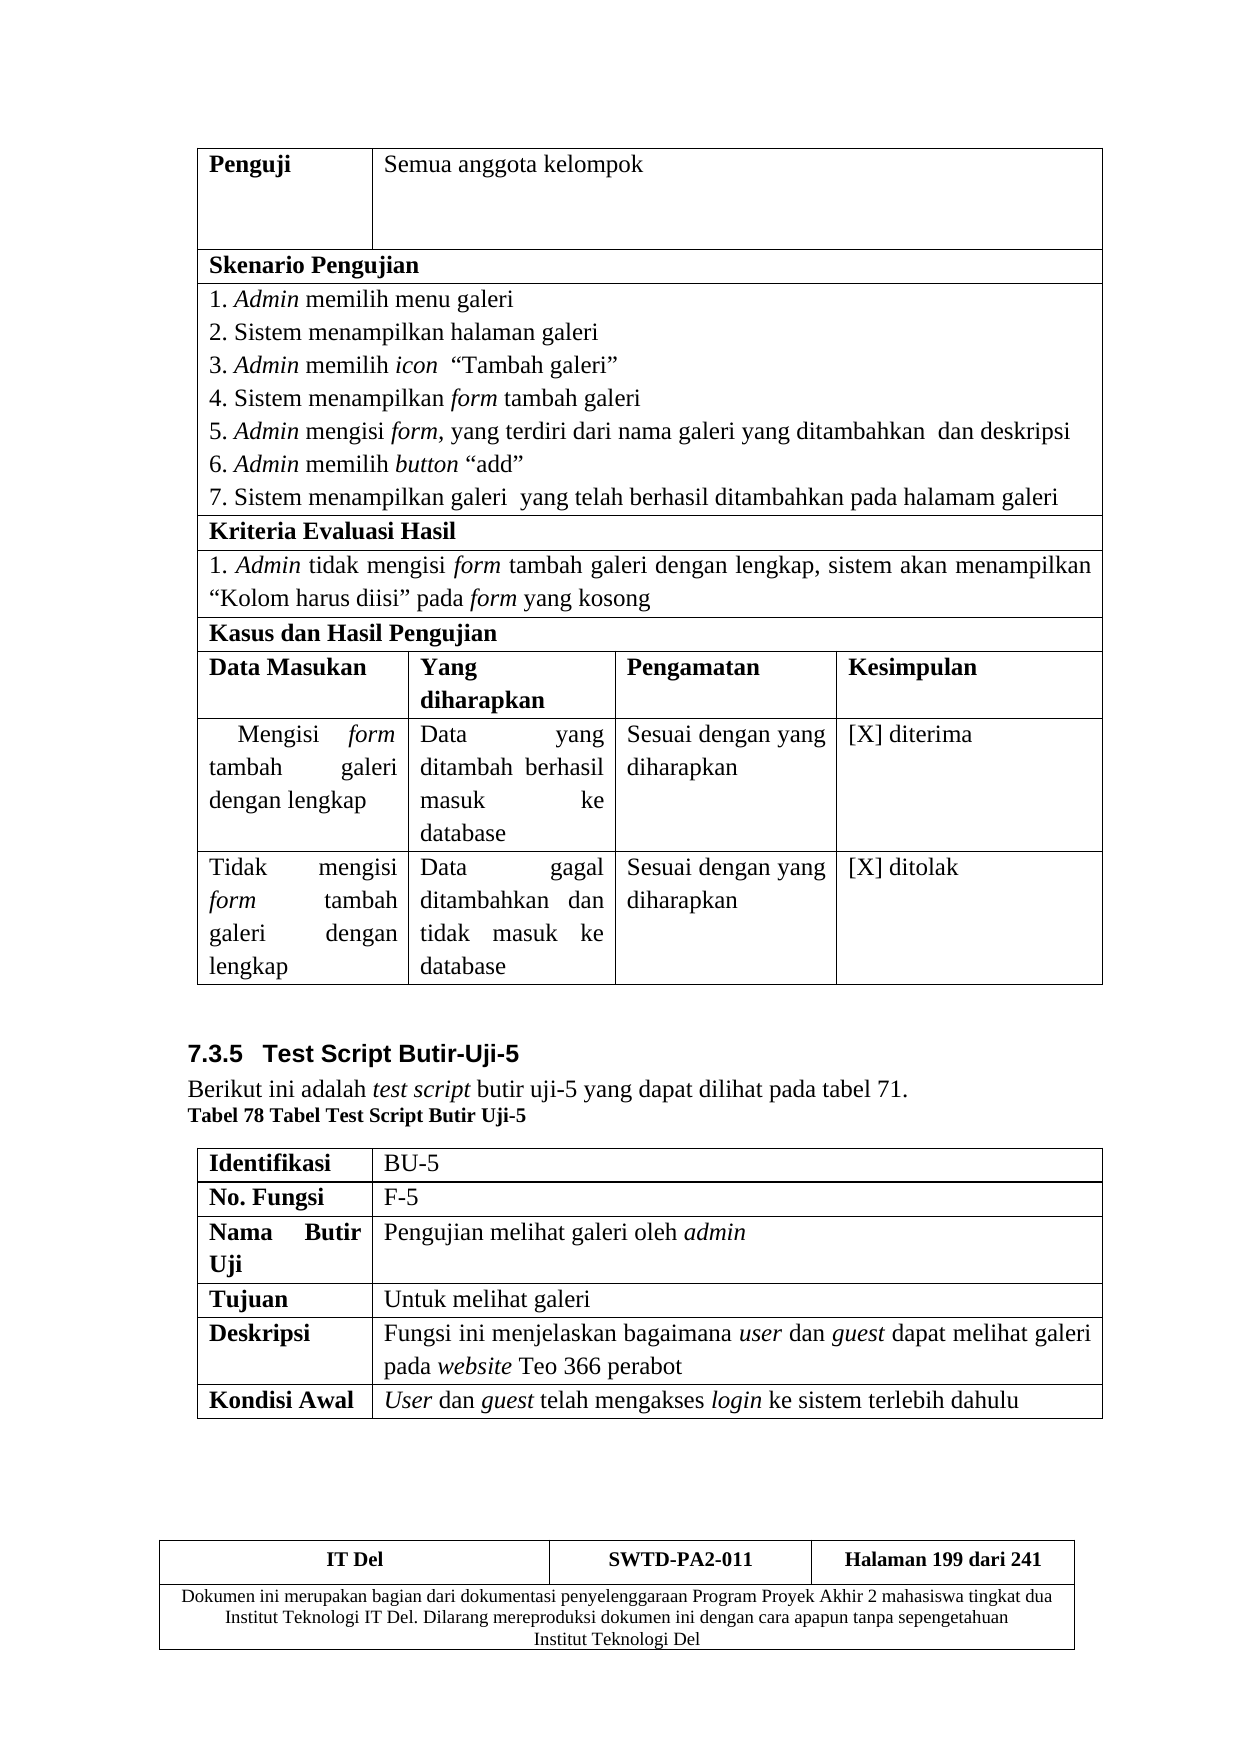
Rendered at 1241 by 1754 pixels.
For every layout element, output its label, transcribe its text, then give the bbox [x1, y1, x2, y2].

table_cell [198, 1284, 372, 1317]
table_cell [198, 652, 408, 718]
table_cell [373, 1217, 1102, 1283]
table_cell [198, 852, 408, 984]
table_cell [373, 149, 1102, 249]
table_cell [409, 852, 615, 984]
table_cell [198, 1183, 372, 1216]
text Berikut ini adalah test script butir uji-5 yang dapat dilihat pada tabel 71. [187, 1074, 1092, 1102]
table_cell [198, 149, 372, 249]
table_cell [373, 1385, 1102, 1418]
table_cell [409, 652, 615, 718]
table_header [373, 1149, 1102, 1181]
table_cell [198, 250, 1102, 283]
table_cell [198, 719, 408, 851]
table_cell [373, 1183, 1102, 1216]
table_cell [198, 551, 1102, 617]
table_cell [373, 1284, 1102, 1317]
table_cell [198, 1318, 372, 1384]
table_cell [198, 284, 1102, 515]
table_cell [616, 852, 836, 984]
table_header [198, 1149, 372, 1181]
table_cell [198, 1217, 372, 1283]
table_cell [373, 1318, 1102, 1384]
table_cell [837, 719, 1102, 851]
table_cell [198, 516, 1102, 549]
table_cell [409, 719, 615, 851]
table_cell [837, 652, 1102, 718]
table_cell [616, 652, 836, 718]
subtitle Test Script Butir-Uji-5 [187, 1039, 1092, 1067]
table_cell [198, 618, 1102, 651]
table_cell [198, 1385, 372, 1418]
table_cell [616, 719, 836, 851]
text Tabel 78 Tabel Test Script Butir Uji-5 [187, 1102, 1092, 1127]
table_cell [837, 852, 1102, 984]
